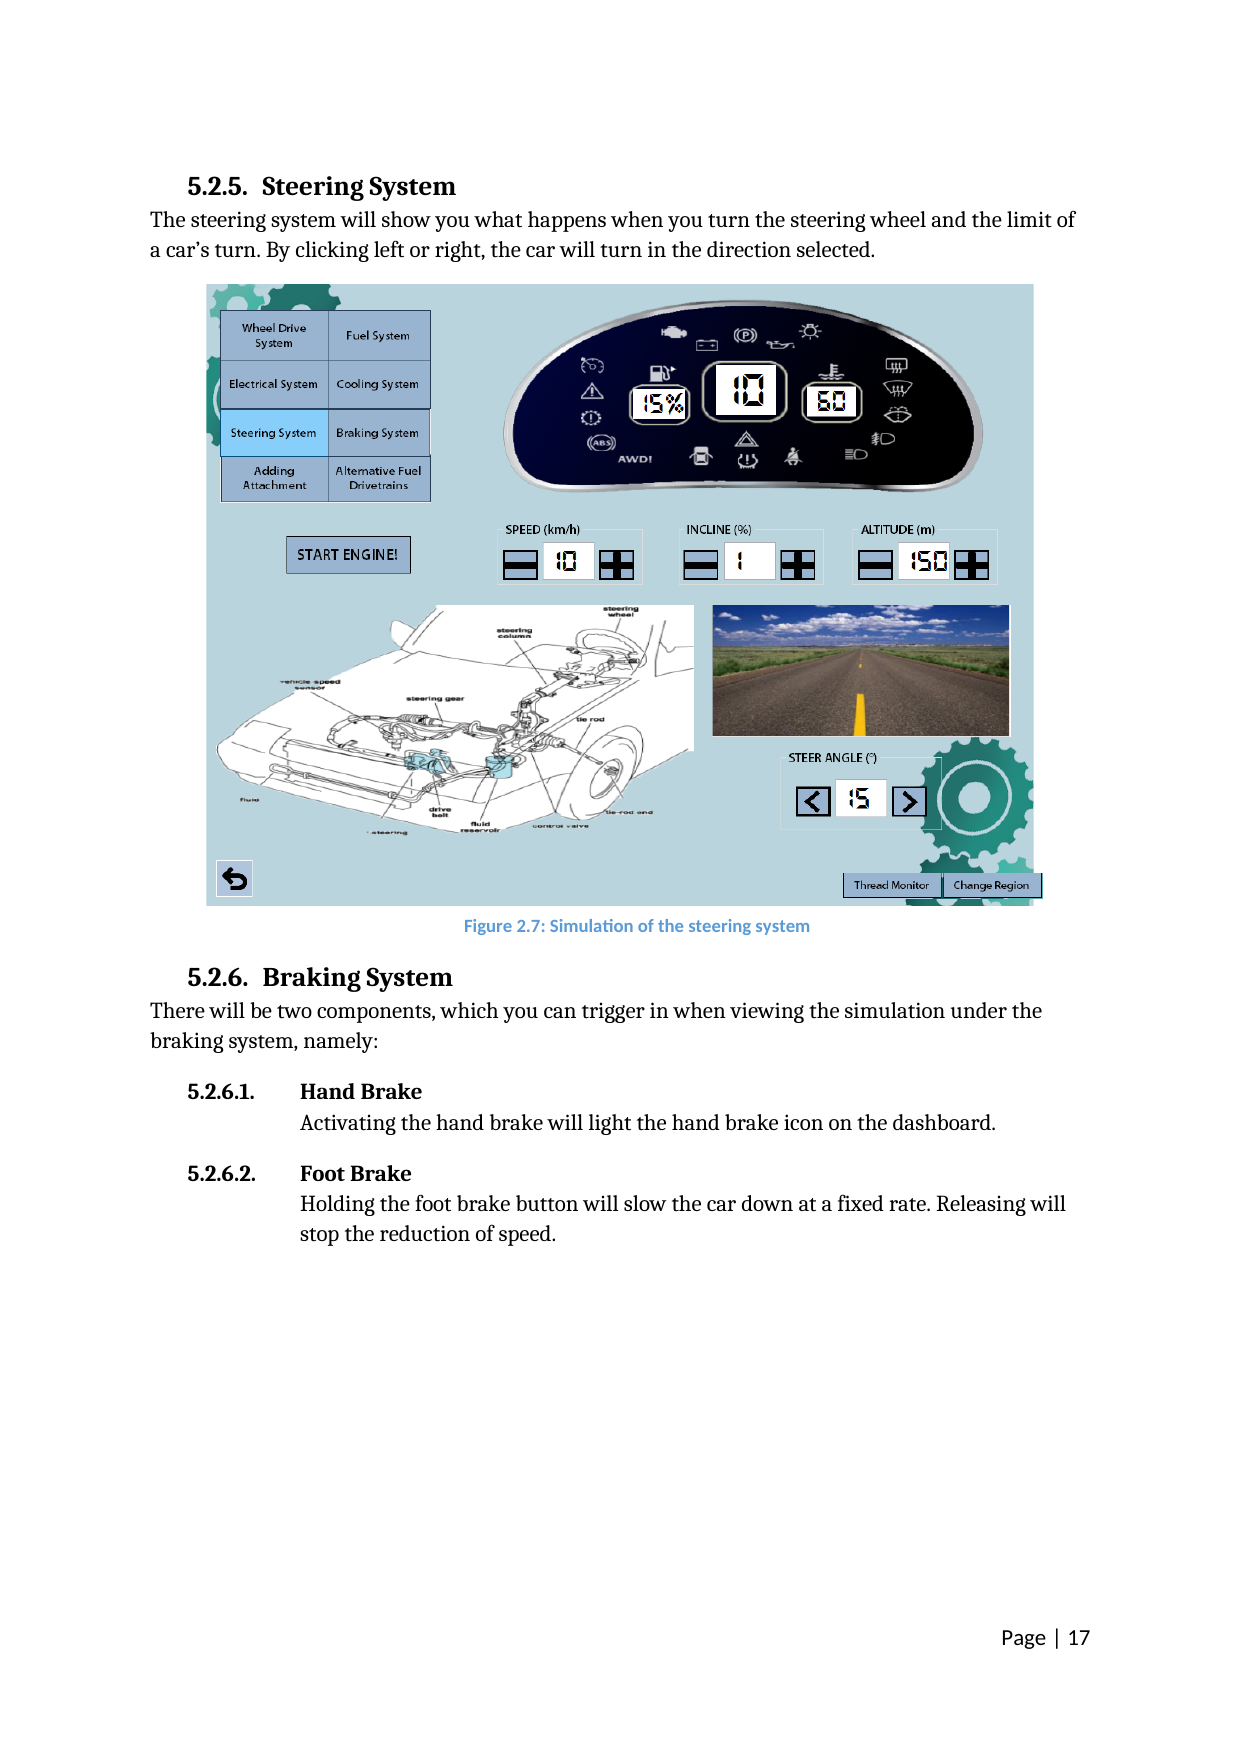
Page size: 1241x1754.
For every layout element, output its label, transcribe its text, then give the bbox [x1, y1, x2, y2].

subtitle Foot Brake [187, 1160, 1090, 1187]
text The steering system will show you what happens when you turn the steering wheel and the limit of a car’s turn. By clicking left or right, the car will turn in the direction selected. [150, 207, 1090, 263]
subtitle Hand Brake [187, 1079, 1090, 1105]
text There will be two components, which you can trigger in when viewing the simulation under the braking system, namely: [150, 998, 1090, 1054]
text Activating the hand brake will light the hand brake icon on the dashboard. [300, 1109, 1090, 1136]
text Holding the foot brake button will slow the car down at a fixed rate. Releasing will stop the reduction of speed. [300, 1191, 1090, 1247]
subtitle Steering System [187, 171, 1090, 202]
picture [206, 284, 1043, 906]
